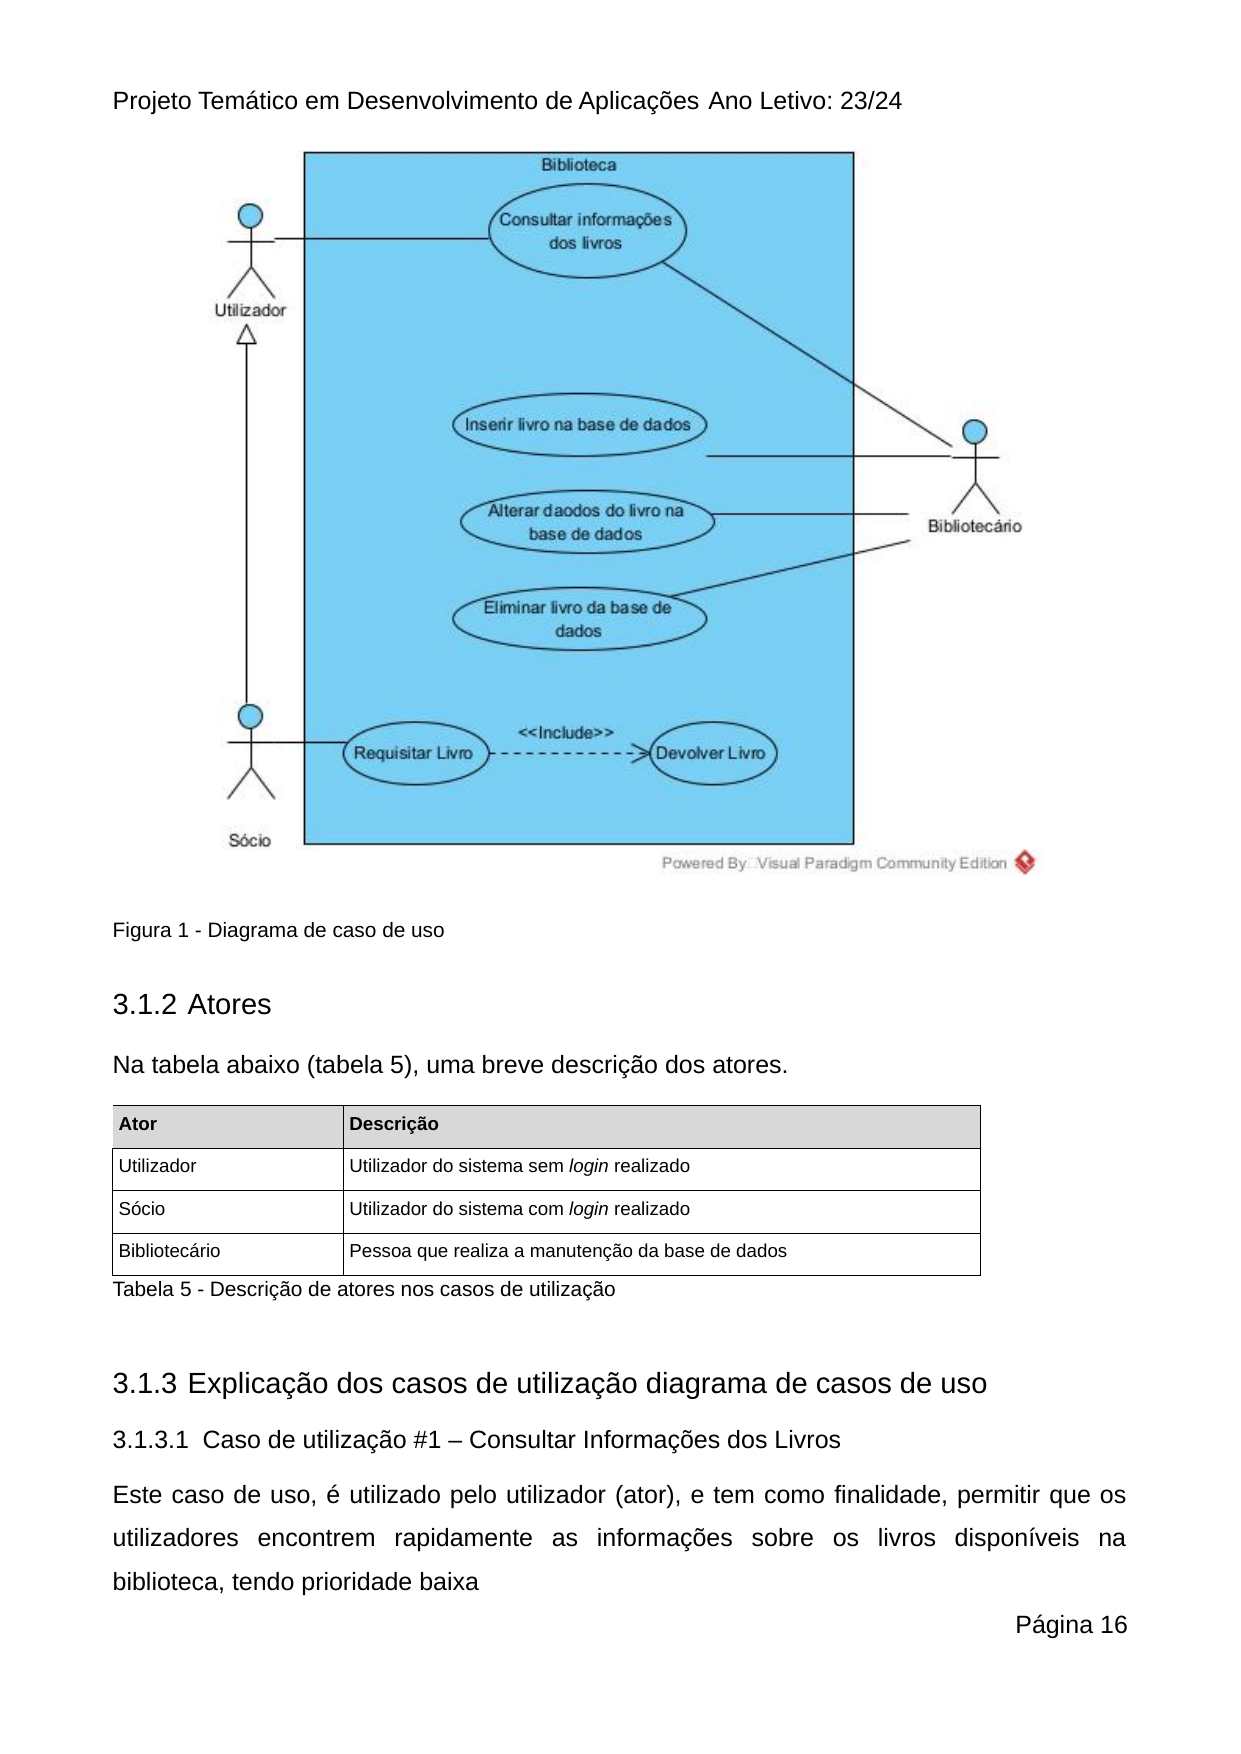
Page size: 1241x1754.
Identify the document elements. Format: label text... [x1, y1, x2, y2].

table_header Ator [113, 1106, 343, 1148]
table_cell Pessoa que realiza a manutenção da base de dados [344, 1234, 980, 1275]
subtitle Caso de utilização #1 – Consultar Informações dos Livros [112, 1425, 1128, 1453]
text Tabela 5 - Descrição de atores nos casos de utilização [112, 1276, 1128, 1300]
table_cell Utilizador do sistema com login realizado [344, 1191, 980, 1233]
subtitle Explicação dos casos de utilização diagrama de casos de uso [112, 1366, 1128, 1399]
text Figura 1 - Diagrama de caso de uso [112, 918, 1128, 966]
table_header Descrição [344, 1106, 980, 1148]
table_cell Bibliotecário [113, 1234, 343, 1275]
subtitle Atores [112, 987, 1128, 1021]
table_cell Utilizador do sistema sem login realizado [344, 1149, 980, 1190]
table_cell Utilizador [113, 1149, 343, 1190]
text Na tabela abaixo (tabela 5), uma breve descrição dos atores. [112, 1050, 1128, 1078]
text Este caso de uso, é utilizado pelo utilizador (ator), e tem como finalidade, permitir que os utilizadores encontrem rapidamente as informações sobre os livros disponíveis na biblioteca, tendo prioridade baixa [112, 1480, 1128, 1595]
table_cell Sócio [113, 1191, 343, 1233]
picture [196, 150, 1044, 889]
